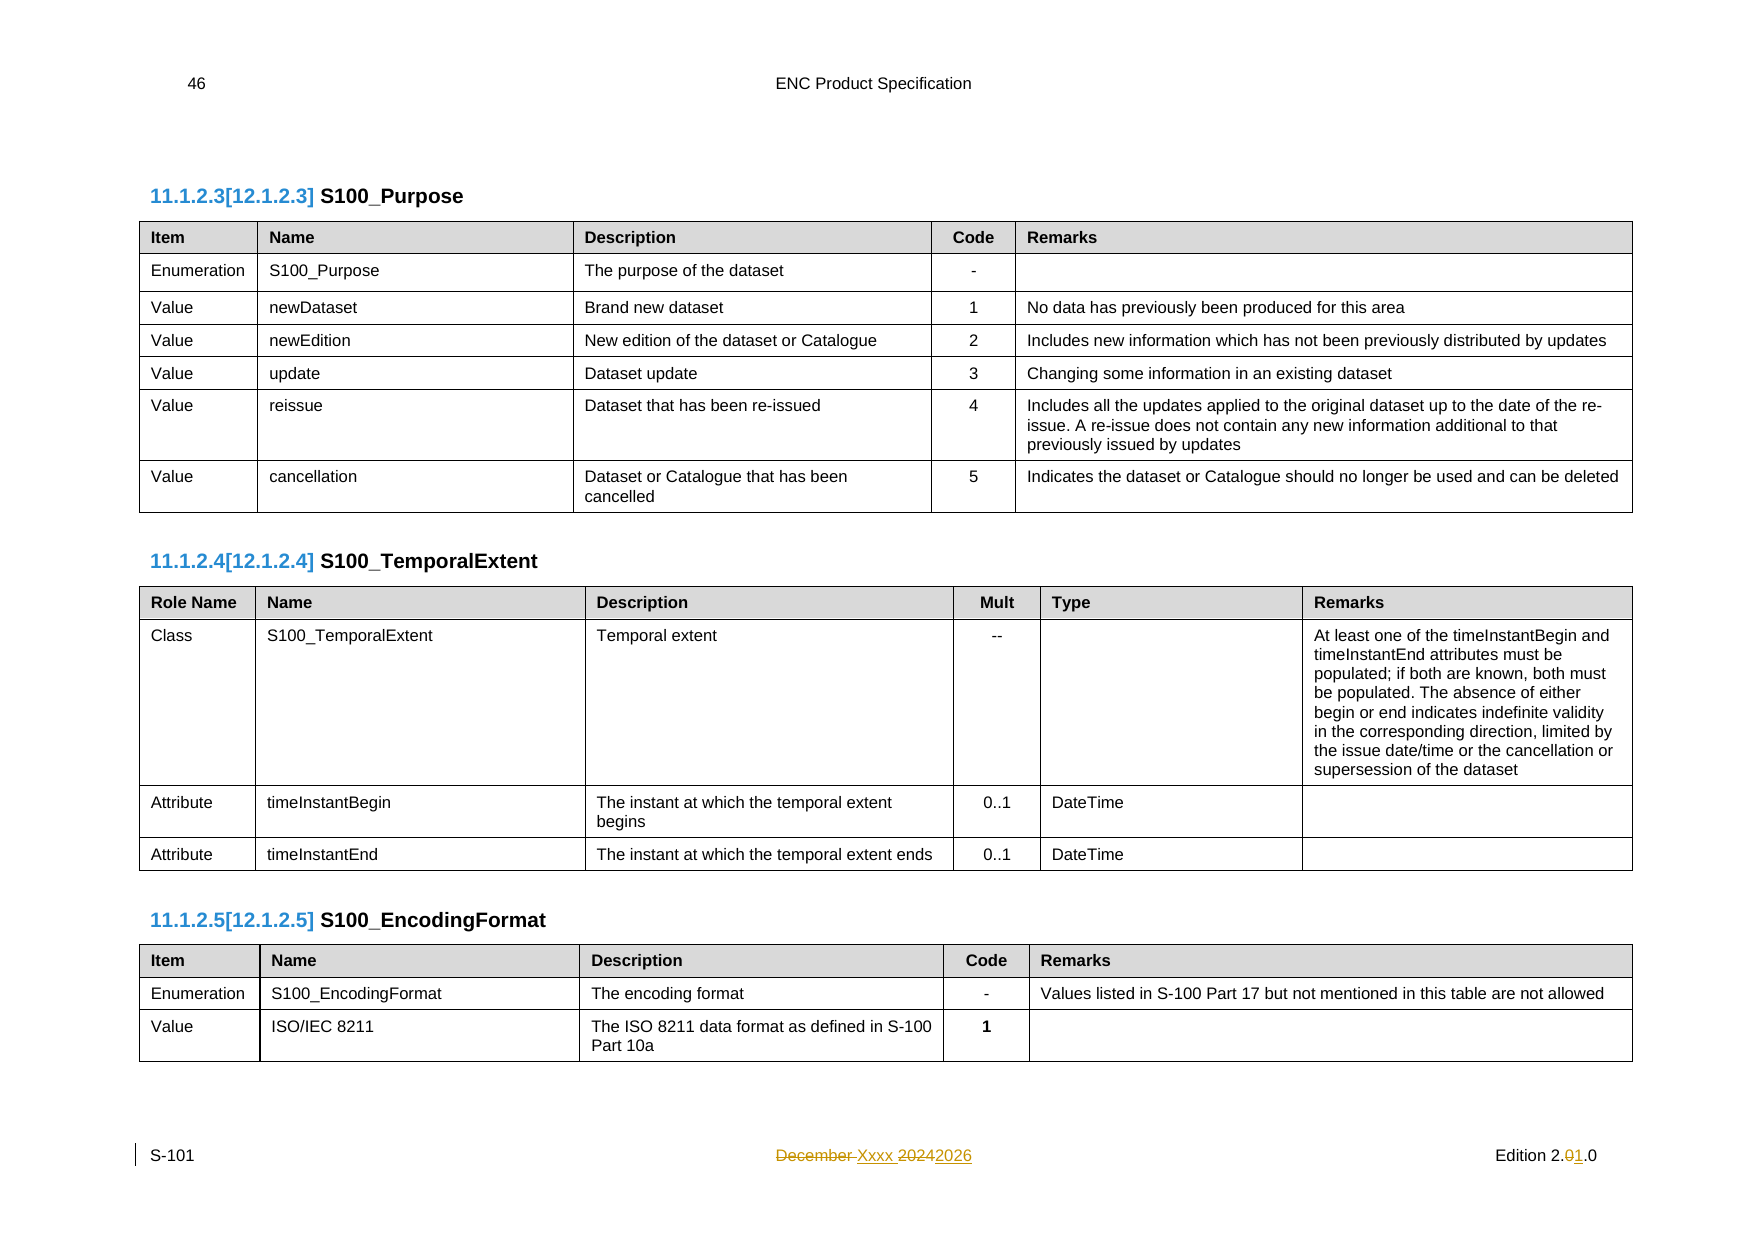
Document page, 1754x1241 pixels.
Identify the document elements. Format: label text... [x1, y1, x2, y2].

table_cell 0..1 [954, 786, 1040, 837]
table_cell DateTime [1041, 838, 1302, 870]
table_header Remarks [1303, 587, 1632, 618]
subtitle S100_Purpose [150, 184, 1604, 208]
table_cell Includes new information which has not been previously distributed by updates [1016, 325, 1632, 356]
table_header Name [256, 587, 585, 618]
table_header Code [944, 945, 1029, 977]
table_cell [1303, 838, 1632, 870]
table_cell [1030, 1010, 1632, 1061]
table_cell Value [140, 390, 257, 460]
table_cell Value [140, 325, 257, 356]
table_header Description [580, 945, 943, 977]
table_cell - [944, 978, 1029, 1009]
table_cell Attribute [140, 838, 255, 870]
table_cell Value [140, 292, 257, 323]
table_cell The ISO 8211 data format as defined in S-100 Part 10a [580, 1010, 943, 1061]
table_cell newDataset [258, 292, 573, 323]
table_cell Dataset or Catalogue that has been cancelled [574, 461, 931, 512]
table_header Type [1041, 587, 1302, 618]
table_cell Includes all the updates applied to the original dataset up to the date of the re-issue. A re-issue does not contain any new information additional to that previously issued by updates [1016, 390, 1632, 460]
subtitle S100_TemporalExtent [150, 549, 1604, 573]
table_cell Enumeration [140, 978, 259, 1009]
table_cell 2 [932, 325, 1015, 356]
table_cell Temporal extent [586, 620, 953, 785]
table_header Role Name [140, 587, 255, 618]
table_cell S100_EncodingFormat [261, 978, 579, 1009]
table_cell [1303, 786, 1632, 837]
table_cell Brand new dataset [574, 292, 931, 323]
table_cell S100_TemporalExtent [256, 620, 585, 785]
table_cell 3 [932, 357, 1015, 389]
table_cell Enumeration [140, 254, 257, 291]
table_cell The purpose of the dataset [574, 254, 931, 291]
table_cell timeInstantEnd [256, 838, 585, 870]
table_cell Value [140, 461, 257, 512]
table_header Name [258, 222, 573, 253]
table_header Remarks [1016, 222, 1632, 253]
table_cell DateTime [1041, 786, 1302, 837]
table_cell 0..1 [954, 838, 1040, 870]
table_cell The encoding format [580, 978, 943, 1009]
table_header Remarks [1030, 945, 1632, 977]
table_cell -- [954, 620, 1040, 785]
table_cell Class [140, 620, 255, 785]
table_cell [1041, 620, 1302, 785]
table_cell The instant at which the temporal extent ends [586, 838, 953, 870]
table_cell Attribute [140, 786, 255, 837]
table_cell Changing some information in an existing dataset [1016, 357, 1632, 389]
table_cell Values listed in S-100 Part 17 but not mentioned in this table are not allowed [1030, 978, 1632, 1009]
table_cell 1 [944, 1010, 1029, 1061]
subtitle S100_EncodingFormat [150, 907, 1604, 931]
table_cell Dataset update [574, 357, 931, 389]
table_cell Value [140, 357, 257, 389]
table_cell At least one of the timeInstantBegin and timeInstantEnd attributes must be populated; if both are known, both must be populated. The absence of either begin or end indicates indefinite validity in the corresponding direction, limited by the issue date/time or the cancellation or supersession of the dataset [1303, 620, 1632, 785]
table_cell - [932, 254, 1015, 291]
table_cell [1016, 254, 1632, 291]
table_header Description [574, 222, 931, 253]
table_cell No data has previously been produced for this area [1016, 292, 1632, 323]
table_cell 1 [932, 292, 1015, 323]
table_header Mult [954, 587, 1040, 618]
table_cell Value [140, 1010, 259, 1061]
table_cell ISO/IEC 8211 [261, 1010, 579, 1061]
table_header Item [140, 945, 259, 977]
table_header Description [586, 587, 953, 618]
table_header Item [140, 222, 257, 253]
table_header Name [261, 945, 579, 977]
table_cell update [258, 357, 573, 389]
table_cell S100_Purpose [258, 254, 573, 291]
table_cell Dataset that has been re-issued [574, 390, 931, 460]
table_cell cancellation [258, 461, 573, 512]
table_cell 5 [932, 461, 1015, 512]
table_cell 4 [932, 390, 1015, 460]
table_cell New edition of the dataset or Catalogue [574, 325, 931, 356]
table_header Code [932, 222, 1015, 253]
table_cell The instant at which the temporal extent begins [586, 786, 953, 837]
table_cell Indicates the dataset or Catalogue should no longer be used and can be deleted [1016, 461, 1632, 512]
table_cell timeInstantBegin [256, 786, 585, 837]
table_cell newEdition [258, 325, 573, 356]
table_cell reissue [258, 390, 573, 460]
